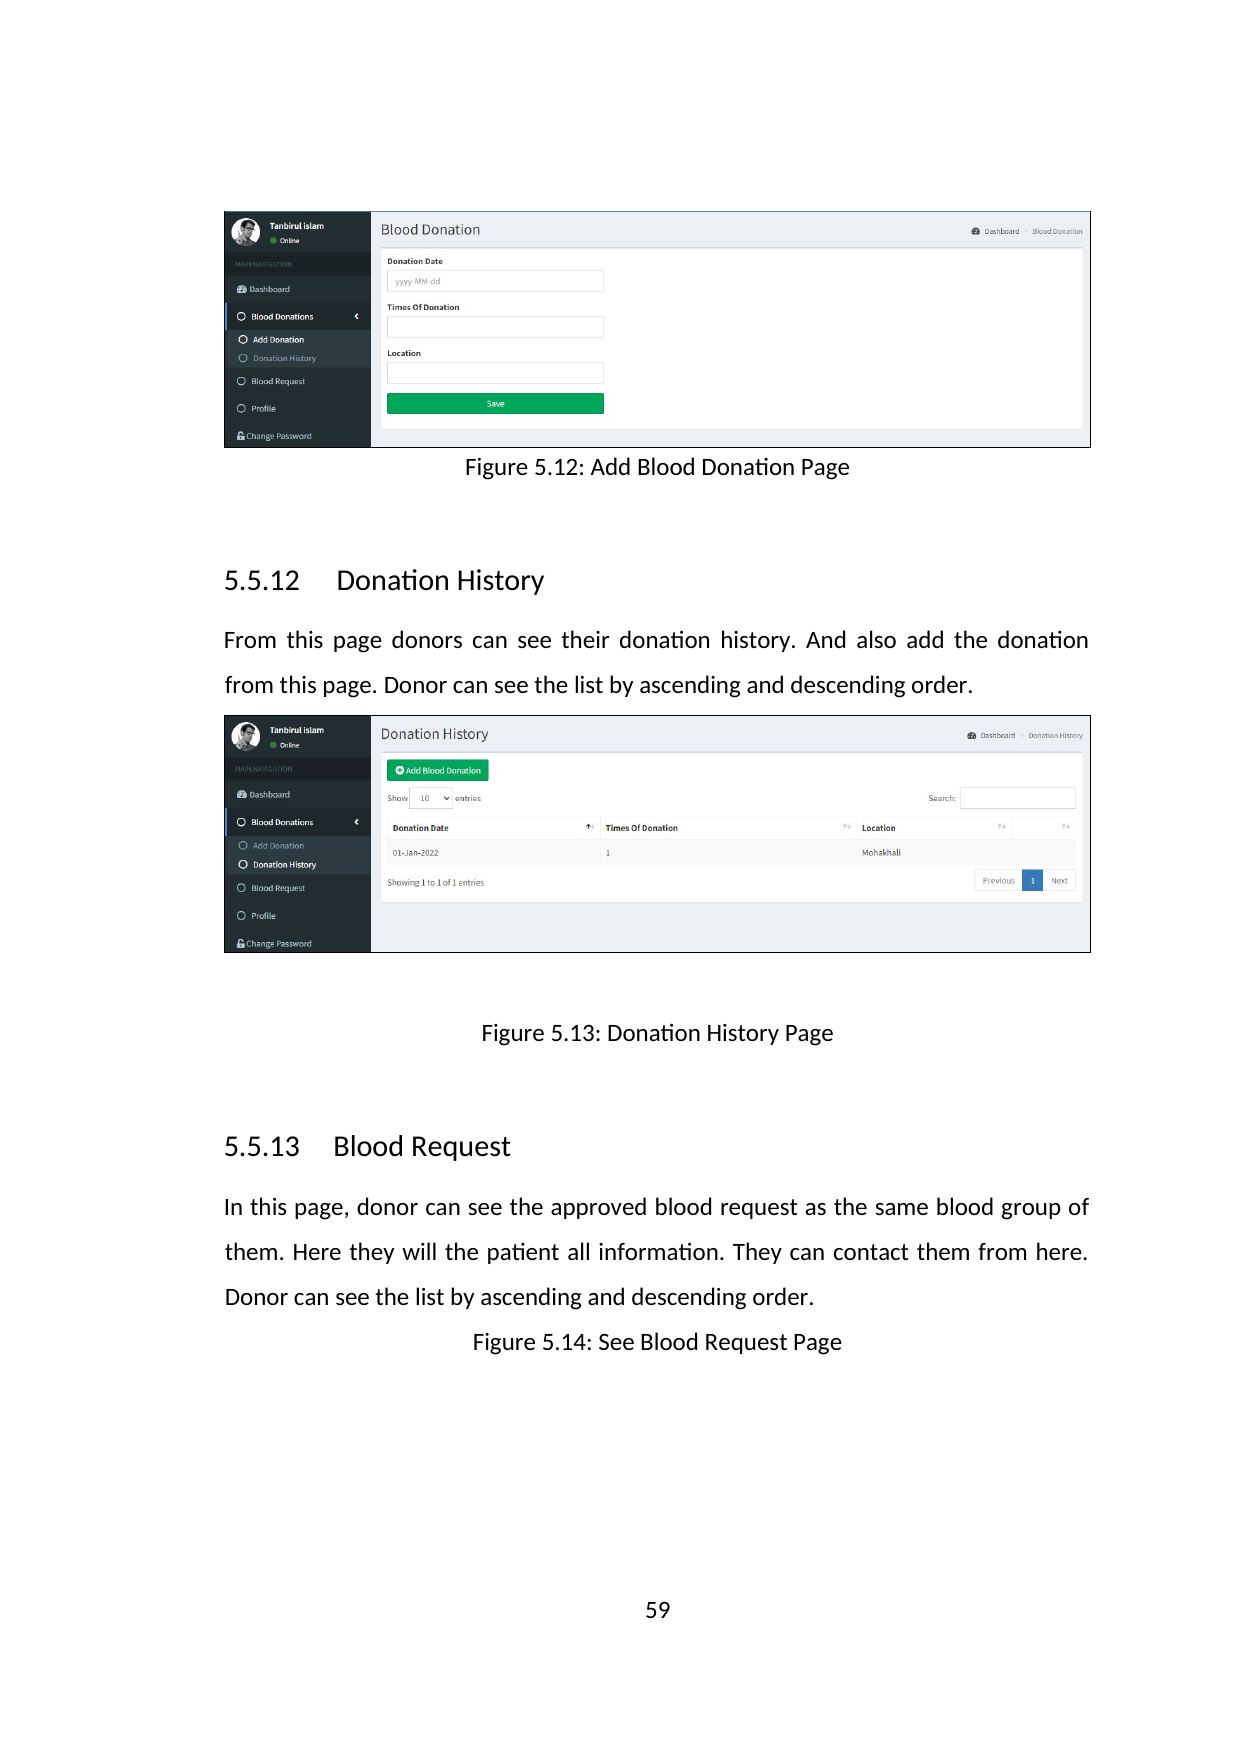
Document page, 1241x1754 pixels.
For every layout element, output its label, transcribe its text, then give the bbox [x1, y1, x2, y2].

subtitle 5.5.12 Donation History [223, 561, 1086, 598]
picture [225, 211, 1090, 447]
text Figure 5.12: Add Blood Donation Page [225, 448, 1090, 482]
subtitle 5.5.13 Blood Request [223, 1127, 1086, 1164]
text Figure 5.14: See Blood Request Page [225, 1326, 1090, 1357]
picture [225, 716, 1090, 952]
text Figure 5.13: Donation History Page [225, 1018, 1090, 1048]
text From this page donors can see their donation history. And also add the donation from this page. Donor can see the list by ascending and descending order. [223, 624, 1090, 700]
text In this page, donor can see the approved blood request as the same blood group of them. Here they will the patient all information. They can contact them from here. Donor can see the list by ascending and descending order. [223, 1191, 1090, 1312]
